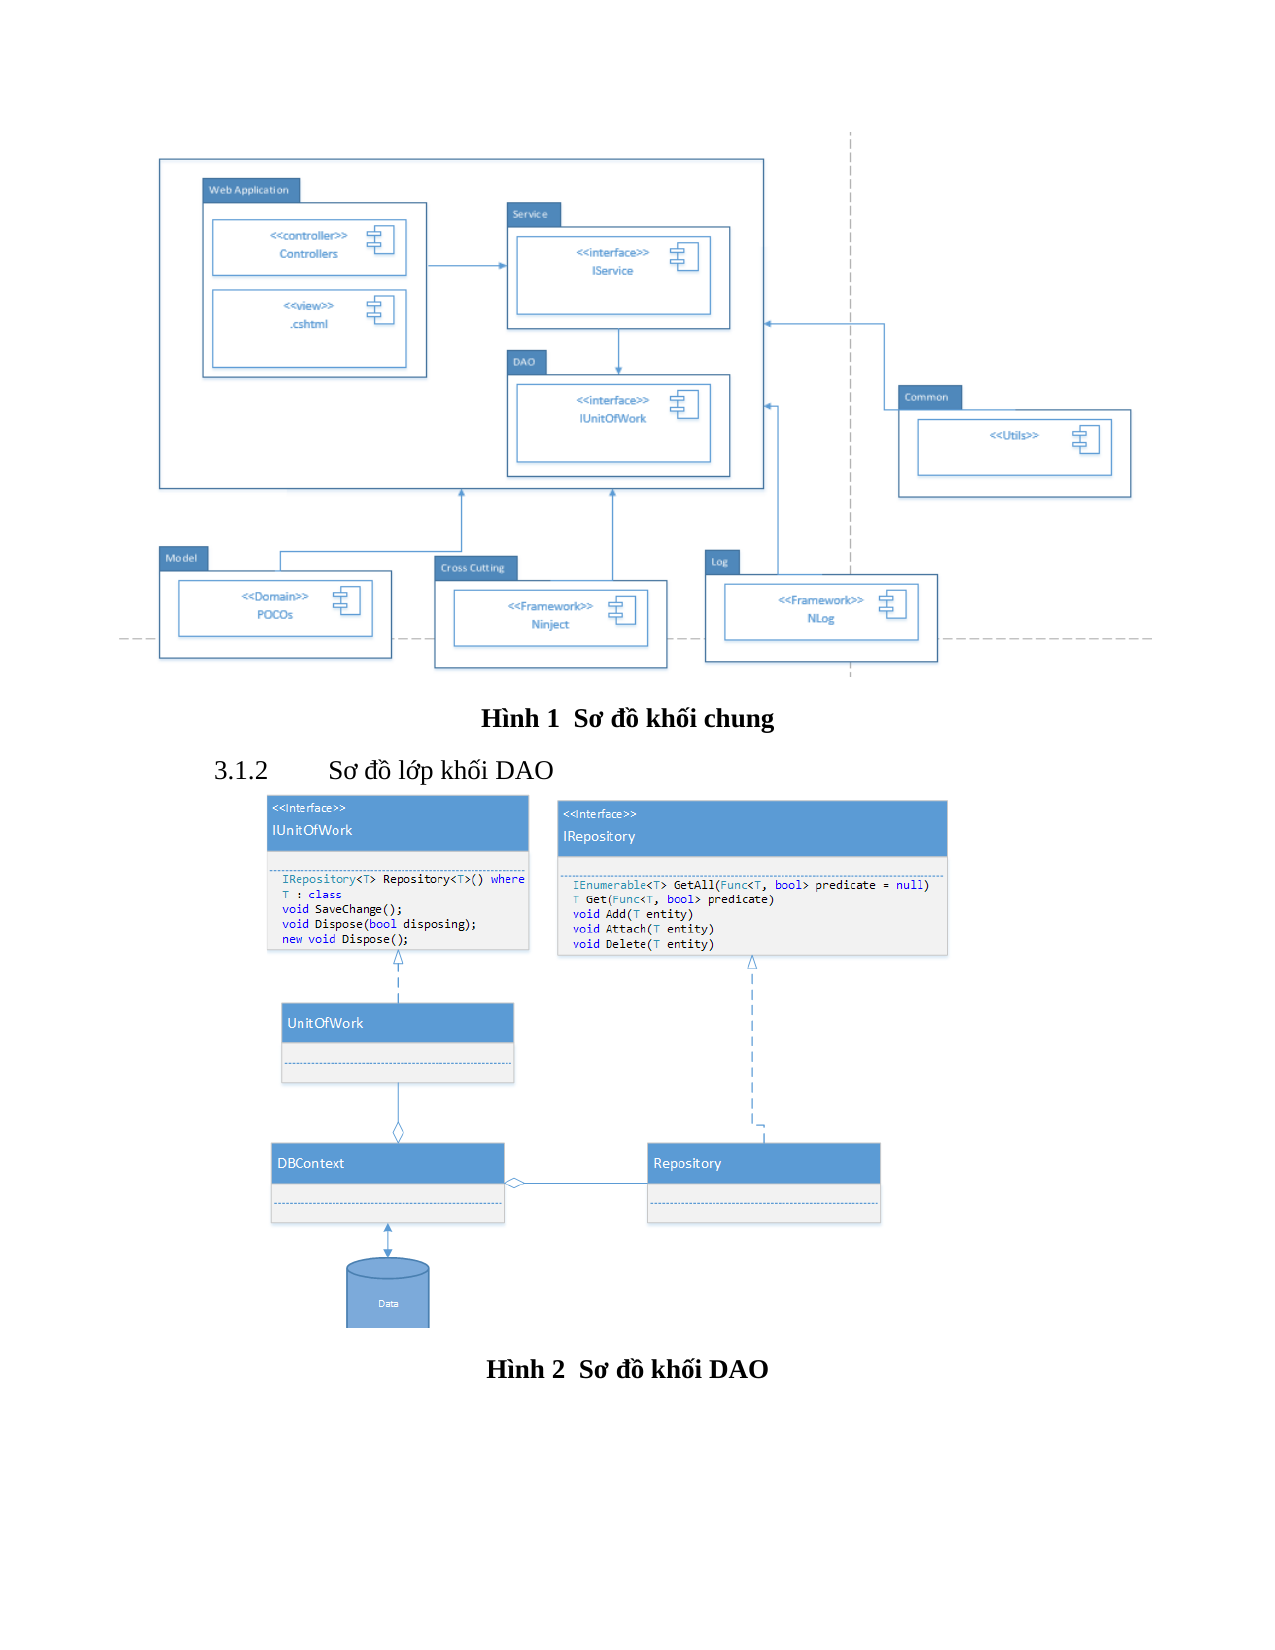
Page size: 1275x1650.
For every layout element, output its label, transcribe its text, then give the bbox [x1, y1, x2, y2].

picture [266, 789, 989, 1328]
text Hình 1 Sơ đồ khối chung [118, 702, 1137, 733]
text Hình 2 Sơ đồ khối DAO [118, 1353, 1137, 1384]
list Sơ đồ lớp khối DAO [268, 754, 1137, 785]
picture [118, 132, 1152, 677]
